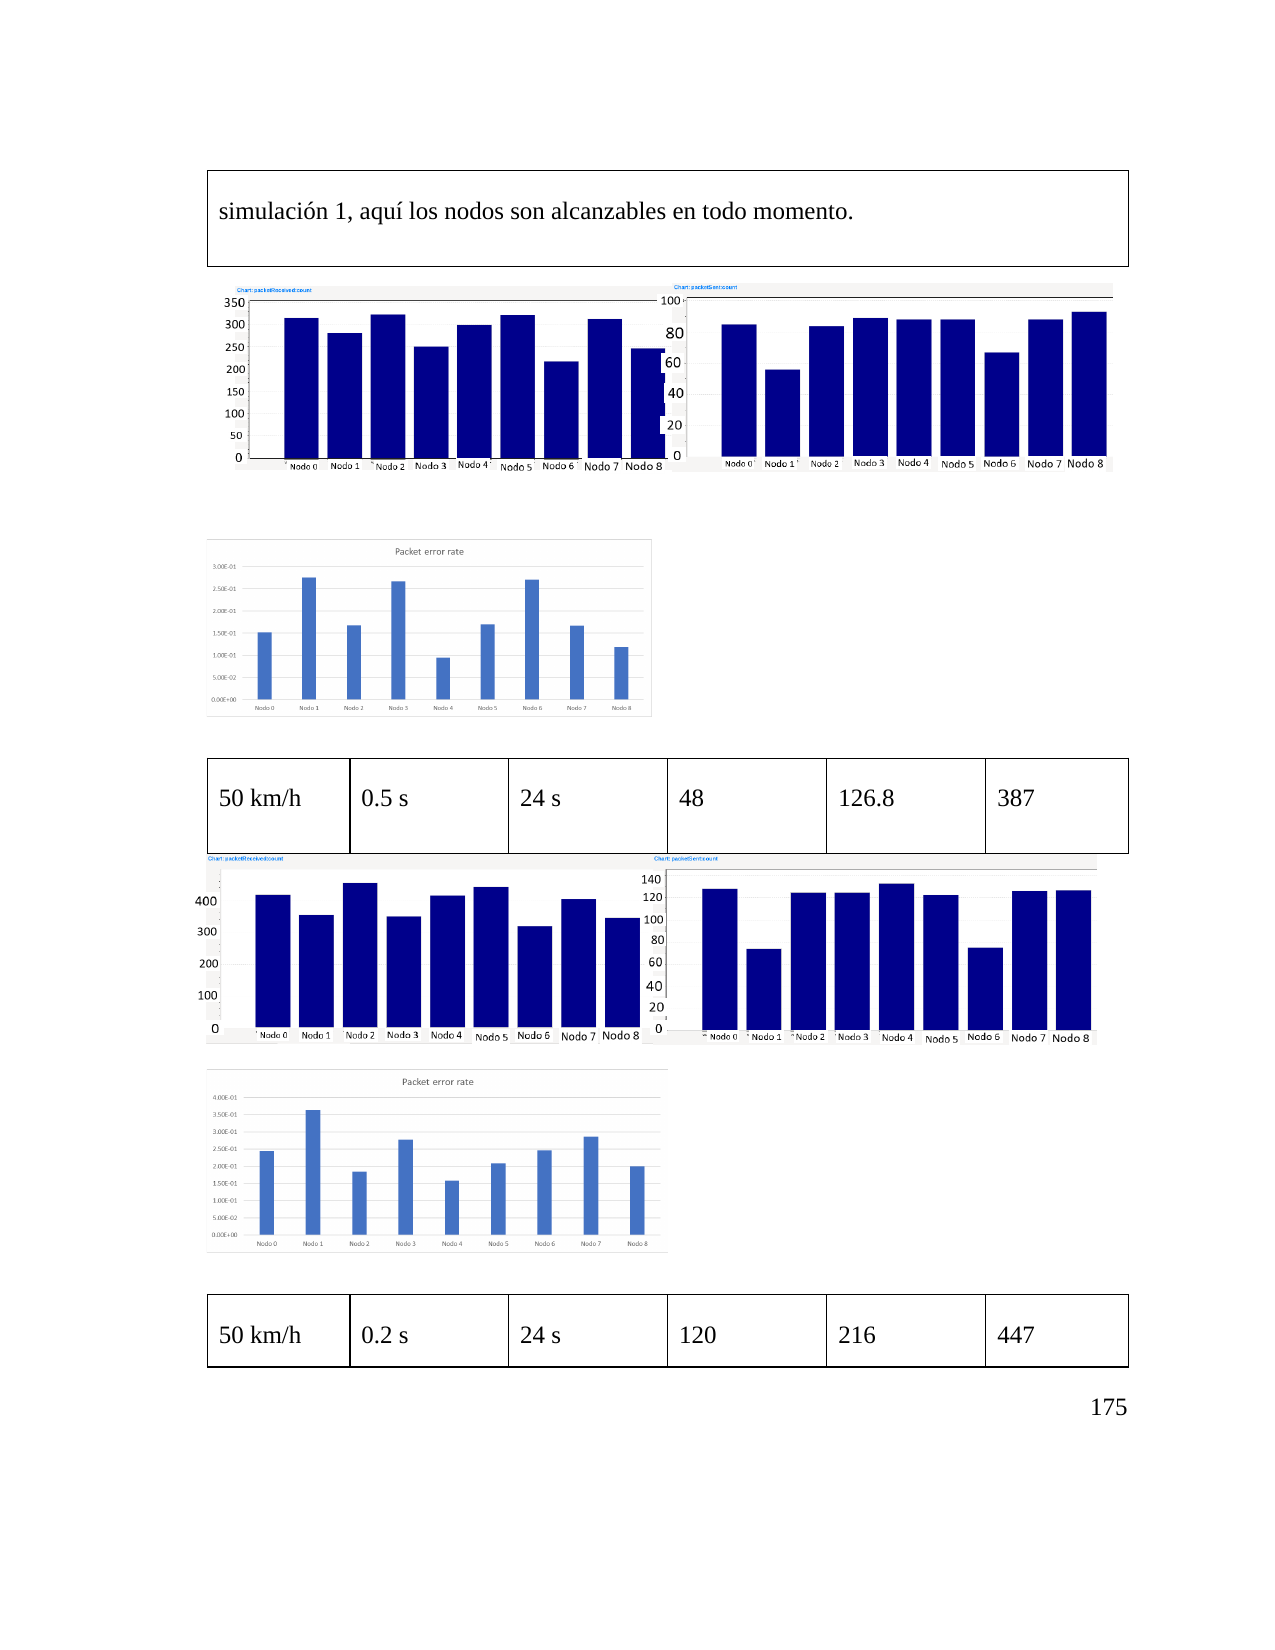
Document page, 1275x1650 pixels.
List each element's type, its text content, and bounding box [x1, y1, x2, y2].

table_header 24 s [509, 759, 667, 853]
table_header 126.8 [827, 759, 985, 853]
table_header 387 [986, 759, 1128, 853]
picture [193, 854, 1097, 1046]
table_header 120 [668, 1295, 826, 1366]
table_header 24 s [509, 1295, 667, 1366]
table_header 447 [986, 1295, 1128, 1366]
table_header 0.5 s [351, 759, 508, 853]
table_header 50 km/h [208, 759, 349, 853]
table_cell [208, 171, 1128, 266]
picture [206, 1069, 668, 1253]
table_header 216 [827, 1295, 985, 1366]
picture [206, 539, 652, 717]
table_header 50 km/h [208, 1295, 349, 1366]
table_header 48 [668, 759, 826, 853]
picture [221, 283, 1113, 474]
table_header 0.2 s [351, 1295, 508, 1366]
